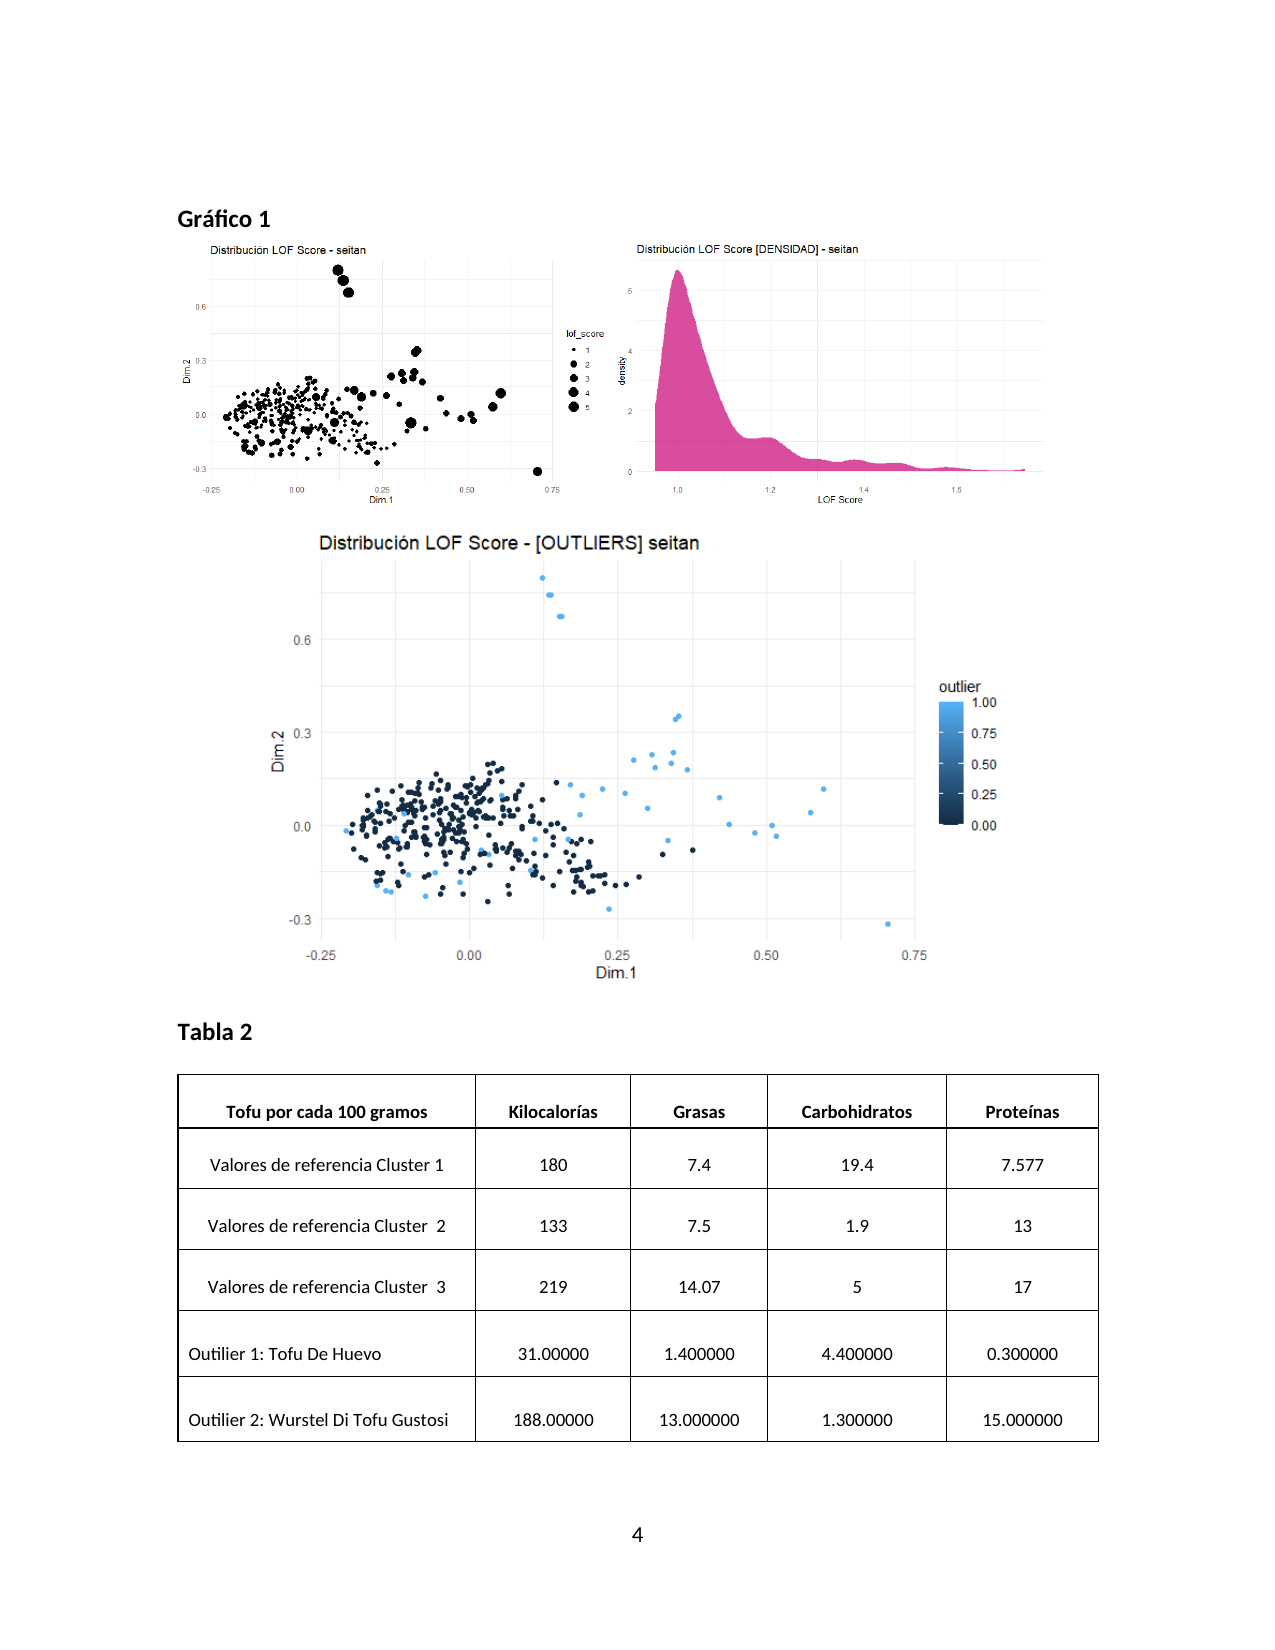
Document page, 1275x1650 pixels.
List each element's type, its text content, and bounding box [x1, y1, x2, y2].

table_header Tofu por cada 100 gramos [179, 1075, 475, 1127]
table_cell 17 [947, 1250, 1098, 1310]
table_cell 133 [476, 1189, 630, 1249]
table_cell 219 [476, 1250, 630, 1310]
table_cell 13.000000 [631, 1377, 767, 1441]
table_cell 0.300000 [947, 1311, 1098, 1376]
table_cell Valores de referencia Cluster 2 [179, 1189, 475, 1249]
table_header Kilocalorías [476, 1075, 630, 1127]
picture [177, 240, 1048, 509]
subtitle Gráfico 1 [177, 203, 1098, 233]
table_cell 180 [476, 1129, 630, 1188]
table_header Grasas [631, 1075, 767, 1127]
subtitle Tabla 2 [177, 1016, 1098, 1047]
table_cell Valores de referencia Cluster 3 [179, 1250, 475, 1310]
table_cell Valores de referencia Cluster 1 [179, 1129, 475, 1188]
table_cell 7.577 [947, 1129, 1098, 1188]
table_header Carbohidratos [768, 1075, 946, 1127]
table_cell 13 [947, 1189, 1098, 1249]
table_cell Outilier 1: Tofu De Huevo [179, 1311, 475, 1376]
table_header Proteínas [947, 1075, 1098, 1127]
table_cell 31.00000 [476, 1311, 630, 1376]
table_cell 1.300000 [768, 1377, 946, 1441]
table_cell 7.4 [631, 1129, 767, 1188]
table_cell 1.9 [768, 1189, 946, 1249]
table_cell Outilier 2: Wurstel Di Tofu Gustosi [179, 1377, 475, 1441]
table_cell 1.400000 [631, 1311, 767, 1376]
table_cell 188.00000 [476, 1377, 630, 1441]
table_cell 4.400000 [768, 1311, 946, 1376]
table_cell 14.07 [631, 1250, 767, 1310]
table_cell 19.4 [768, 1129, 946, 1188]
table_cell 5 [768, 1250, 946, 1310]
picture [262, 527, 1013, 989]
table_cell 7.5 [631, 1189, 767, 1249]
table_cell 15.000000 [947, 1377, 1098, 1441]
